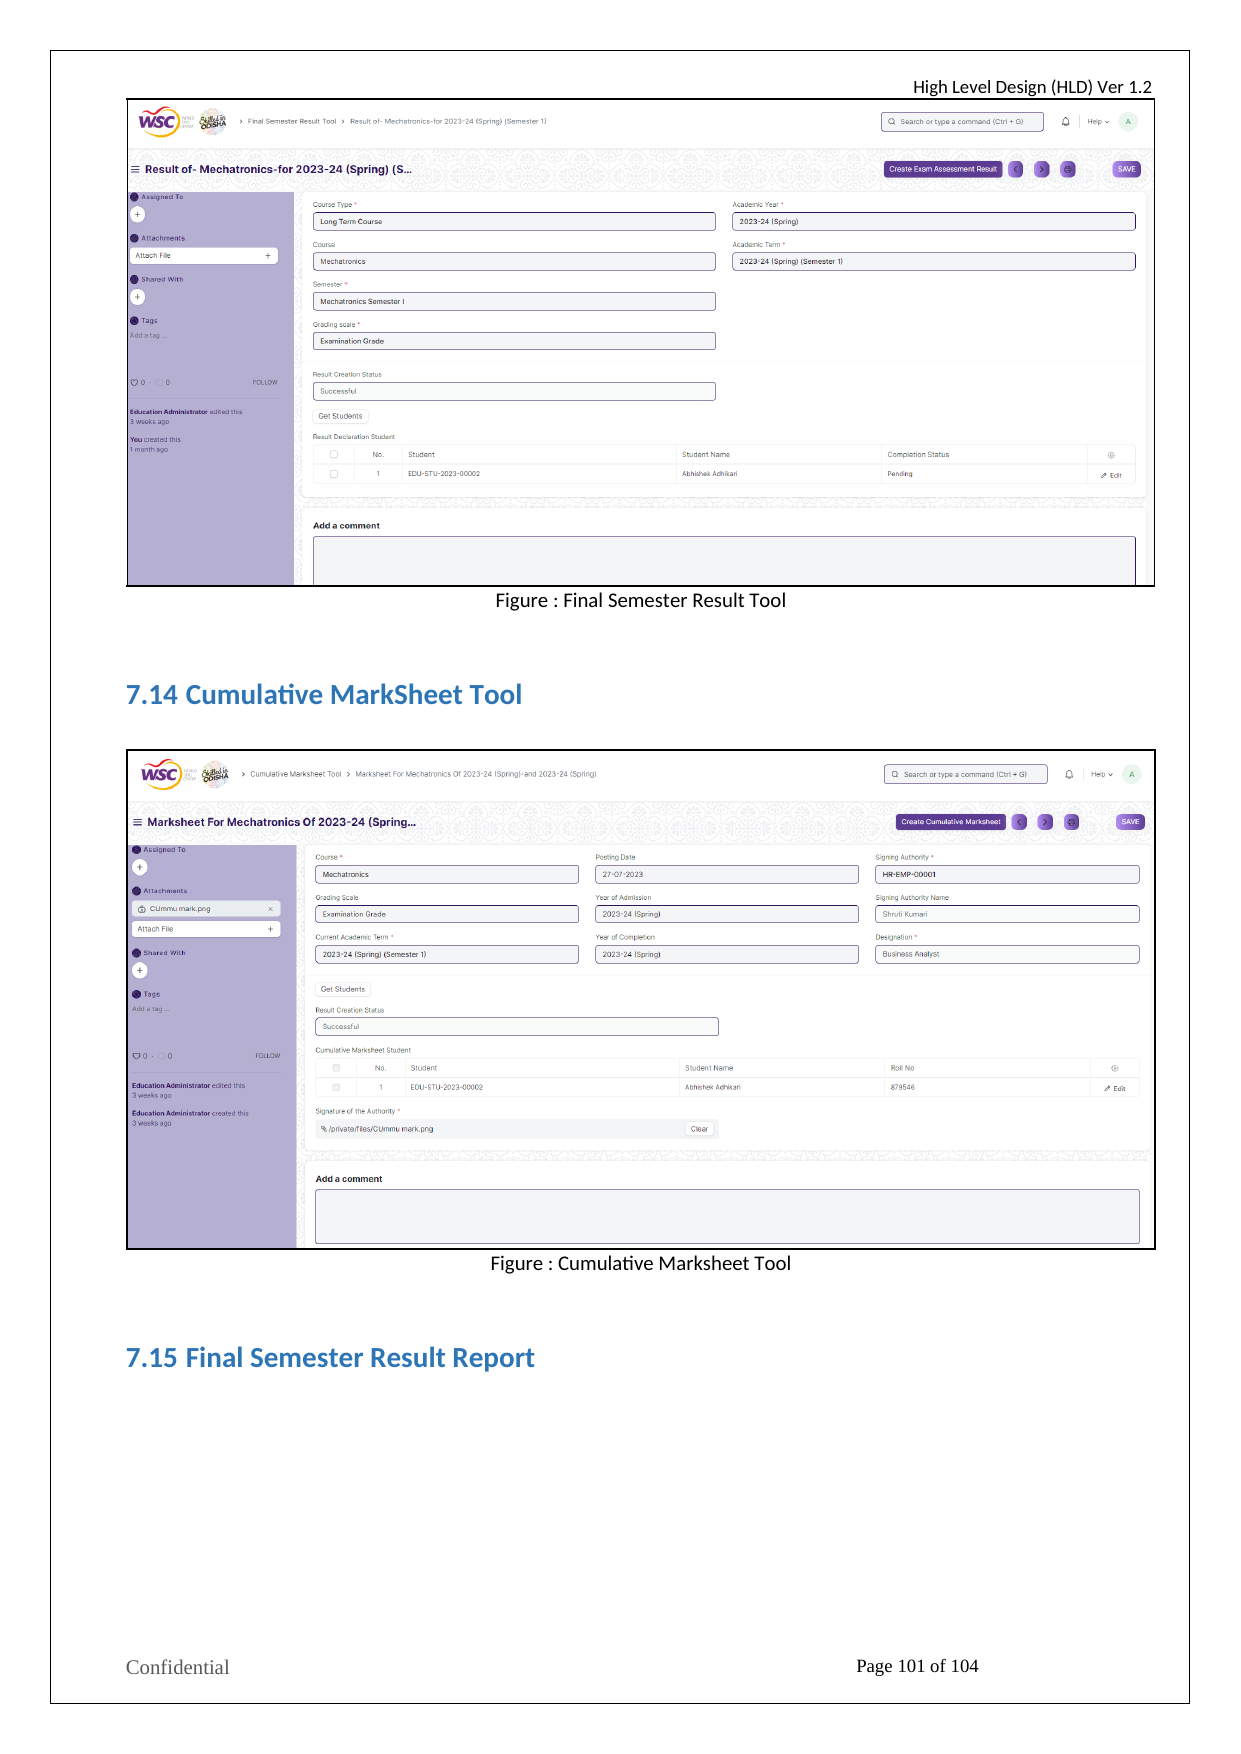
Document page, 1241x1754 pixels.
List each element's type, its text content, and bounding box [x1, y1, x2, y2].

subtitle Final Semester Result Report [126, 1339, 1156, 1374]
picture [128, 100, 1154, 585]
text Figure : Cumulative Marksheet Tool [126, 1250, 1156, 1275]
picture [128, 751, 1154, 1248]
text Figure : Final Semester Result Tool [126, 587, 1156, 612]
subtitle Cumulative MarkSheet Tool [126, 676, 1156, 711]
